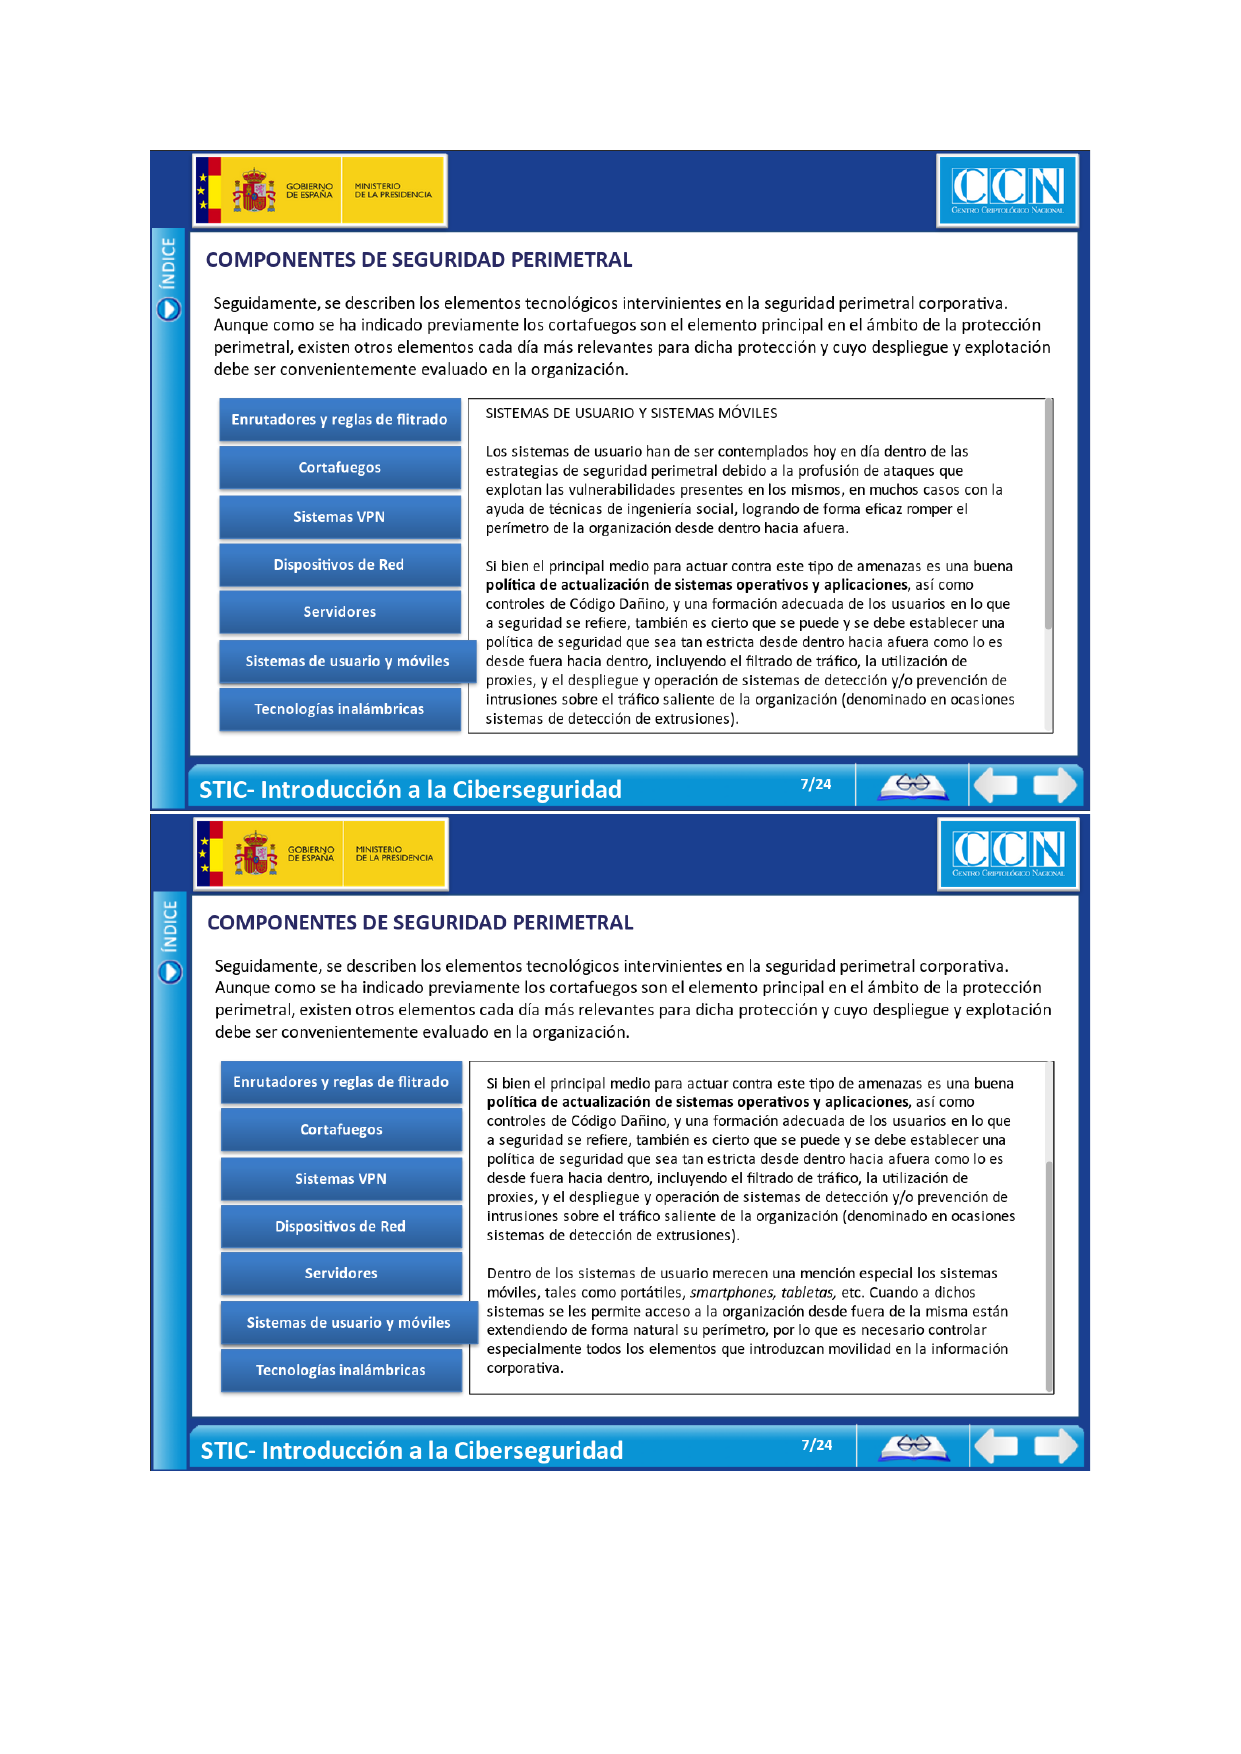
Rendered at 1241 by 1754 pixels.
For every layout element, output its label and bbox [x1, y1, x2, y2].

picture [150, 150, 1091, 811]
picture [150, 814, 1091, 1471]
